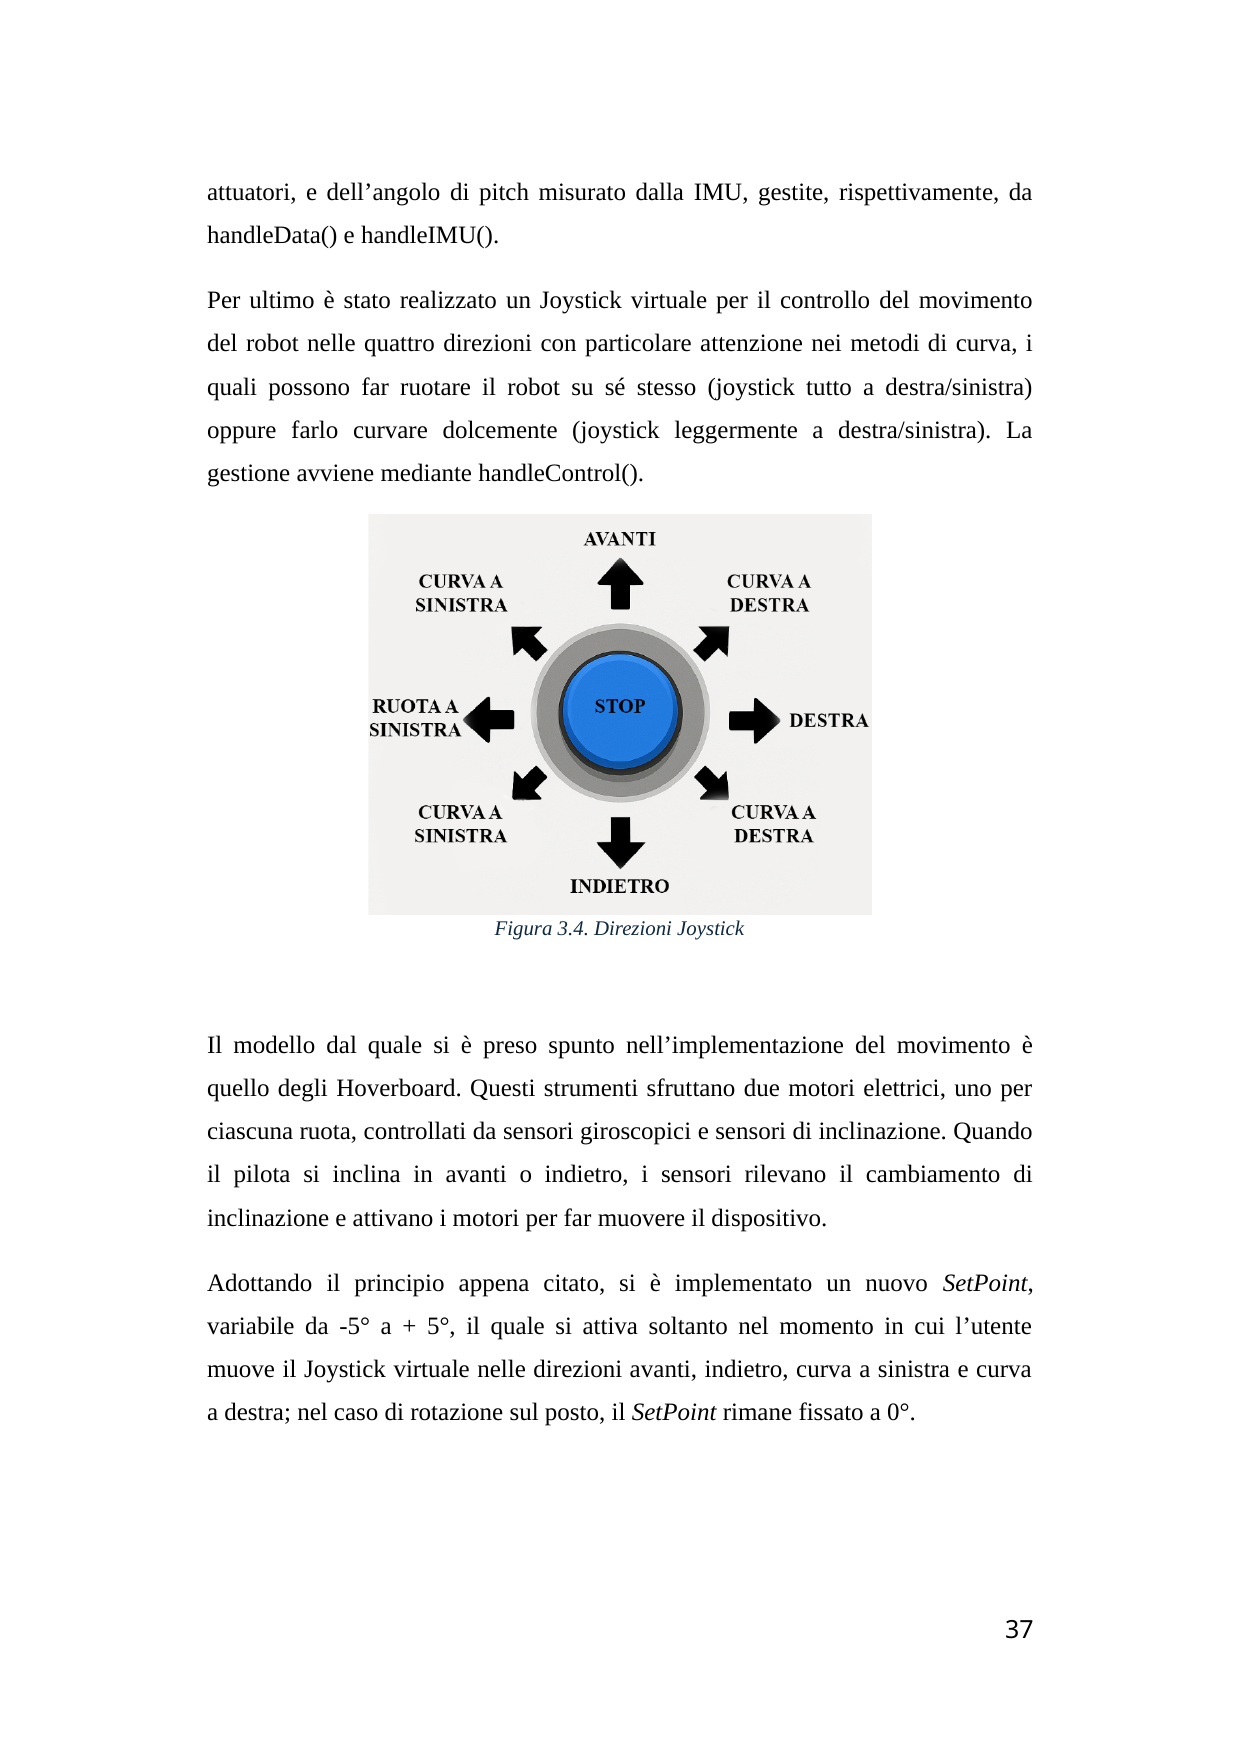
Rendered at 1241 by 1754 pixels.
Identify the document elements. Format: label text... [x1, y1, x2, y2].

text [207, 177, 1033, 249]
text Adottando il principio appena citato, si è implementato un nuovo SetPoint, variabile da -5° a + 5°, il quale si attiva soltanto nel momento in cui l’utente muove il Joystick virtuale nelle direzioni avanti, indietro, curva a sinistra e curva a destra; nel caso di rotazione sul posto, il SetPoint rimane fissato a 0°. [207, 1268, 1033, 1426]
picture [368, 514, 872, 915]
text Per ultimo è stato realizzato un Joystick virtuale per il controllo del movimento del robot nelle quattro direzioni con particolare attenzione nei metodi di curva, i quali possono far ruotare il robot su sé stesso (joystick tutto a destra/sinistra) oppure farlo curvare dolcemente (joystick leggermente a destra/sinistra). La gestione avviene mediante handleControl(). [207, 285, 1033, 487]
text Il modello dal quale si è preso spunto nell’implementazione del movimento è quello degli Hoverboard. Questi strumenti sfruttano due motori elettrici, uno per ciascuna ruota, controllati da sensori giroscopici e sensori di inclinazione. Quando il pilota si inclina in avanti o indietro, i sensori rilevano il cambiamento di inclinazione e attivano i motori per far muovere il dispositivo. [207, 1030, 1033, 1231]
